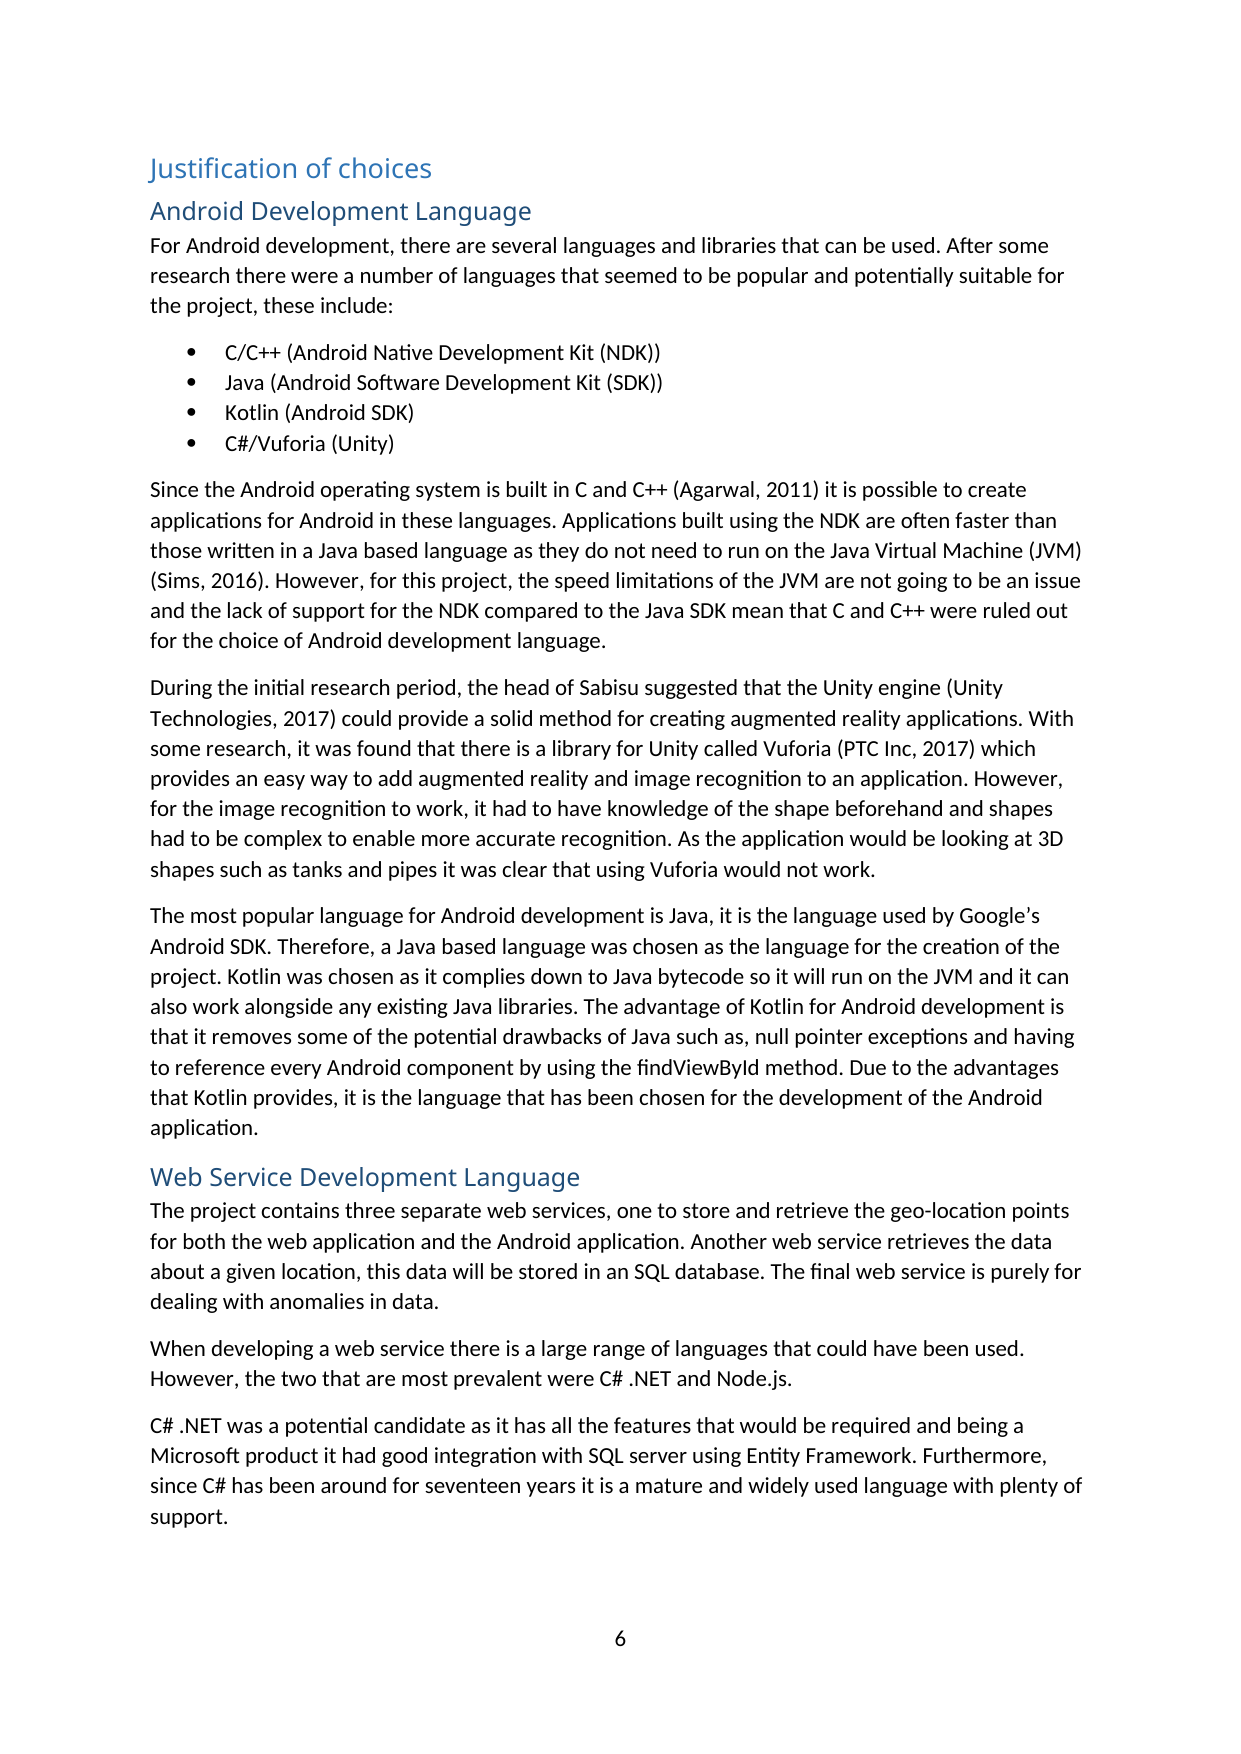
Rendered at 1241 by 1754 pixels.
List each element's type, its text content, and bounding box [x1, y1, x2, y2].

text For Android development, there are several languages and libraries that can be used. After some research there were a number of languages that seemed to be popular and potentially suitable for the project, these include: [150, 231, 1090, 319]
text The project contains three separate web services, one to store and retrieve the geo-location points for both the web application and the Android application. Another web service retrieves the data about a given location, this data will be stored in an SQL database. The final web service is purely for dealing with anomalies in data. [150, 1197, 1090, 1315]
list Java (Android Software Development Kit (SDK)) [187, 368, 1090, 396]
subtitle Web Service Development Language [150, 1160, 1090, 1194]
list C/C++ (Android Native Development Kit (NDK)) [187, 338, 1090, 366]
list C#/Vuforia (Unity) [187, 429, 1090, 457]
text The most popular language for Android development is Java, it is the language used by Google’s Android SDK. Therefore, a Java based language was chosen as the language for the creation of the project. Kotlin was chosen as it complies down to Java bytecode so it will run on the JVM and it can also work alongside any existing Java libraries. The advantage of Kotlin for Android development is that it removes some of the potential drawbacks of Java such as, null pointer exceptions and having to reference every Android component by using the findViewById method. Due to the advantages that Kotlin provides, it is the language that has been chosen for the development of the Android application. [150, 902, 1090, 1141]
subtitle Justification of choices [150, 150, 1090, 187]
subtitle Android Development Language [150, 194, 1090, 228]
list Kotlin (Android SDK) [187, 398, 1090, 426]
text When developing a web service there is a large range of languages that could have been used. However, the two that are most prevalent were C# .NET and Node.js. [150, 1334, 1090, 1392]
text C# .NET was a potential candidate as it has all the features that would be required and being a Microsoft product it had good integration with SQL server using Entity Framework. Furthermore, since C# has been around for seventeen years it is a mature and widely used language with plenty of support. [150, 1411, 1090, 1530]
text Since the Android operating system is built in C and C++ (Agarwal, 2011) it is possible to create applications for Android in these languages. Applications built using the NDK are often faster than those written in a Java based language as they do not need to run on the Java Virtual Machine (JVM) (Sims, 2016). However, for this project, the speed limitations of the JVM are not going to be an issue and the lack of support for the NDK compared to the Java SDK mean that C and C++ were ruled out for the choice of Android development language. [150, 476, 1090, 654]
text During the initial research period, the head of Sabisu suggested that the Unity engine (Unity Technologies, 2017) could provide a solid method for creating augmented reality applications. With some research, it was found that there is a library for Unity called Vuforia (PTC Inc, 2017) which provides an easy way to add augmented reality and image recognition to an application. However, for the image recognition to work, it had to have knowledge of the shape beforehand and shapes had to be complex to enable more accurate recognition. As the application would be looking at 3D shapes such as tanks and pipes it was clear that using Vuforia would not work. [150, 673, 1090, 883]
